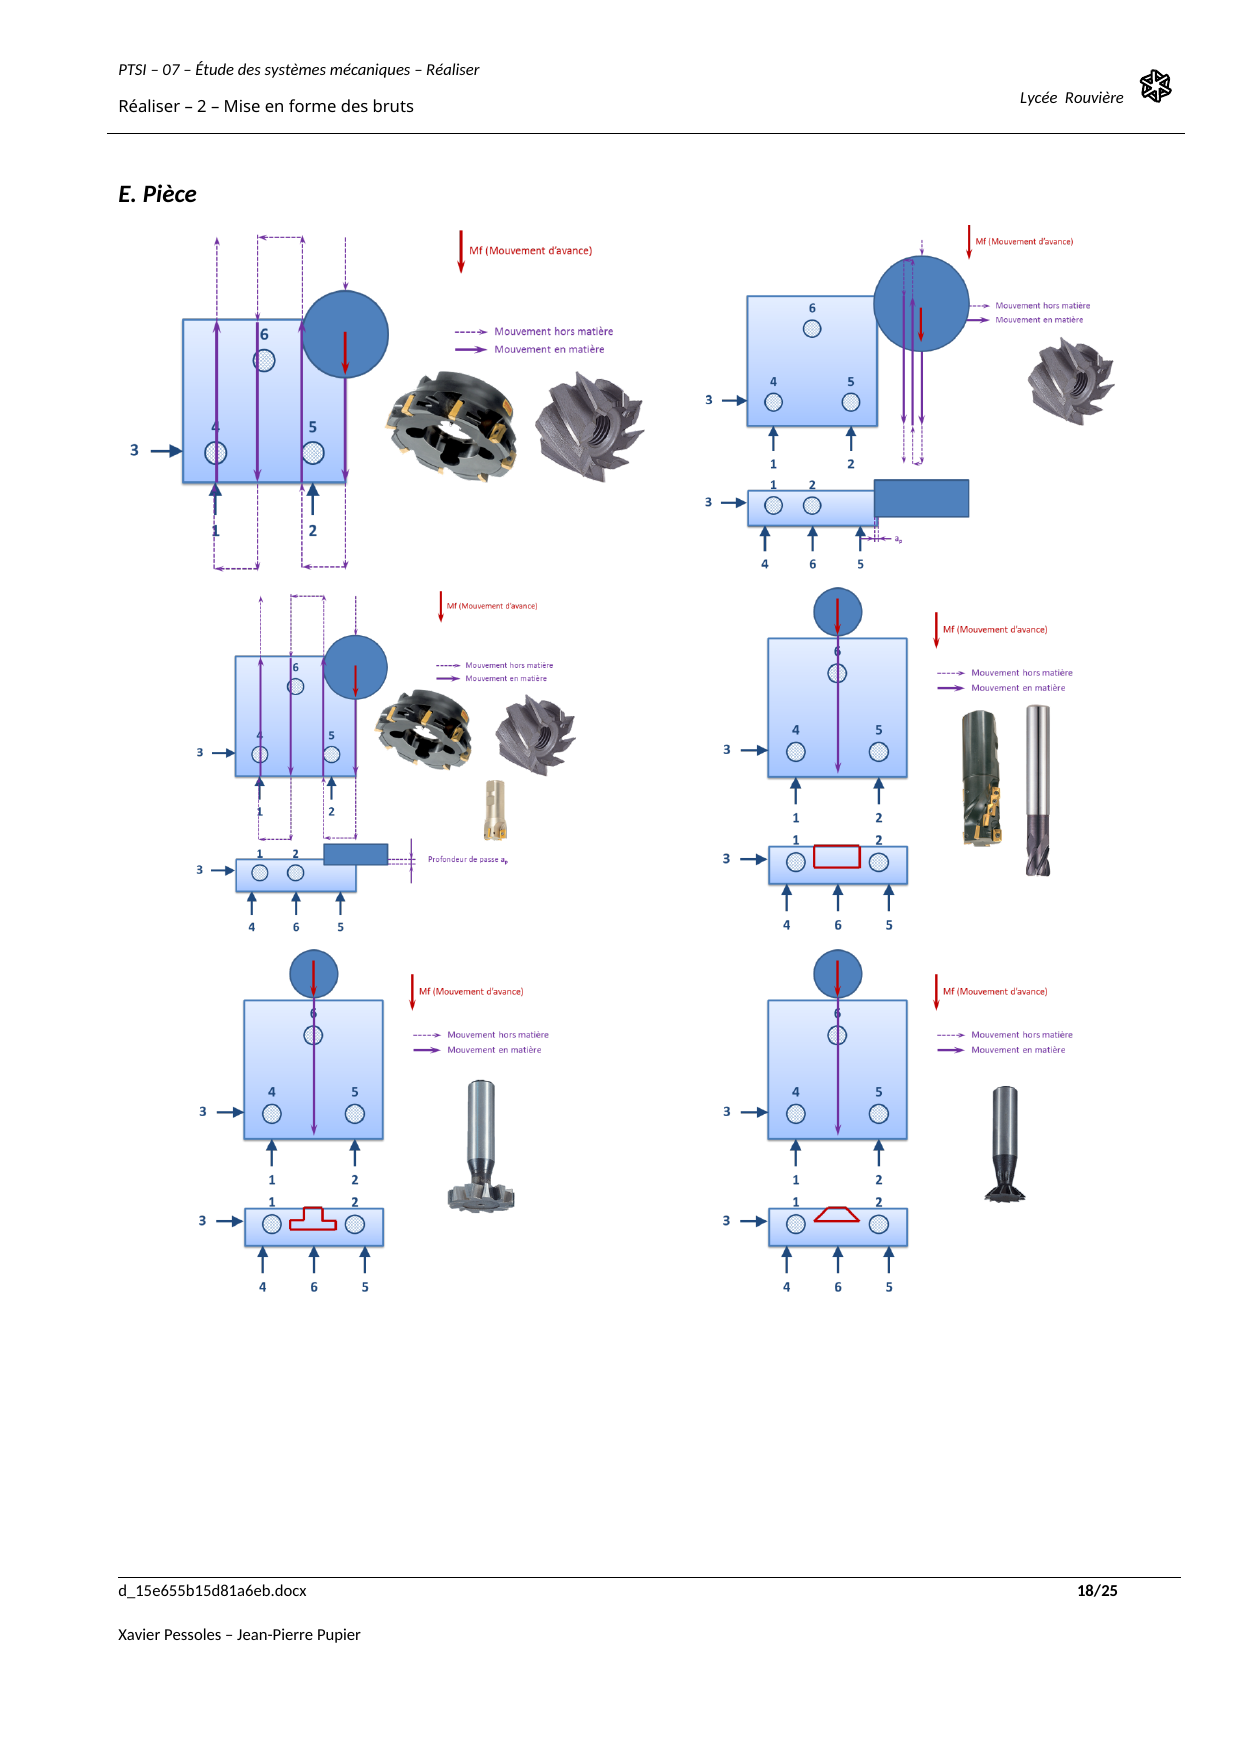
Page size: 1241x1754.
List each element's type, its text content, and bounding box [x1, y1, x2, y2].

picture [712, 587, 1101, 942]
table_cell [107, 588, 658, 949]
picture [695, 225, 1117, 580]
picture [118, 225, 647, 580]
subtitle Pièce [118, 178, 1181, 208]
picture [188, 949, 577, 1304]
table_header [658, 225, 1154, 587]
table_cell [658, 950, 1154, 1312]
table_header [107, 225, 658, 587]
picture [187, 587, 578, 942]
table_cell [107, 950, 658, 1312]
table_cell [658, 588, 1154, 949]
picture [712, 949, 1101, 1304]
